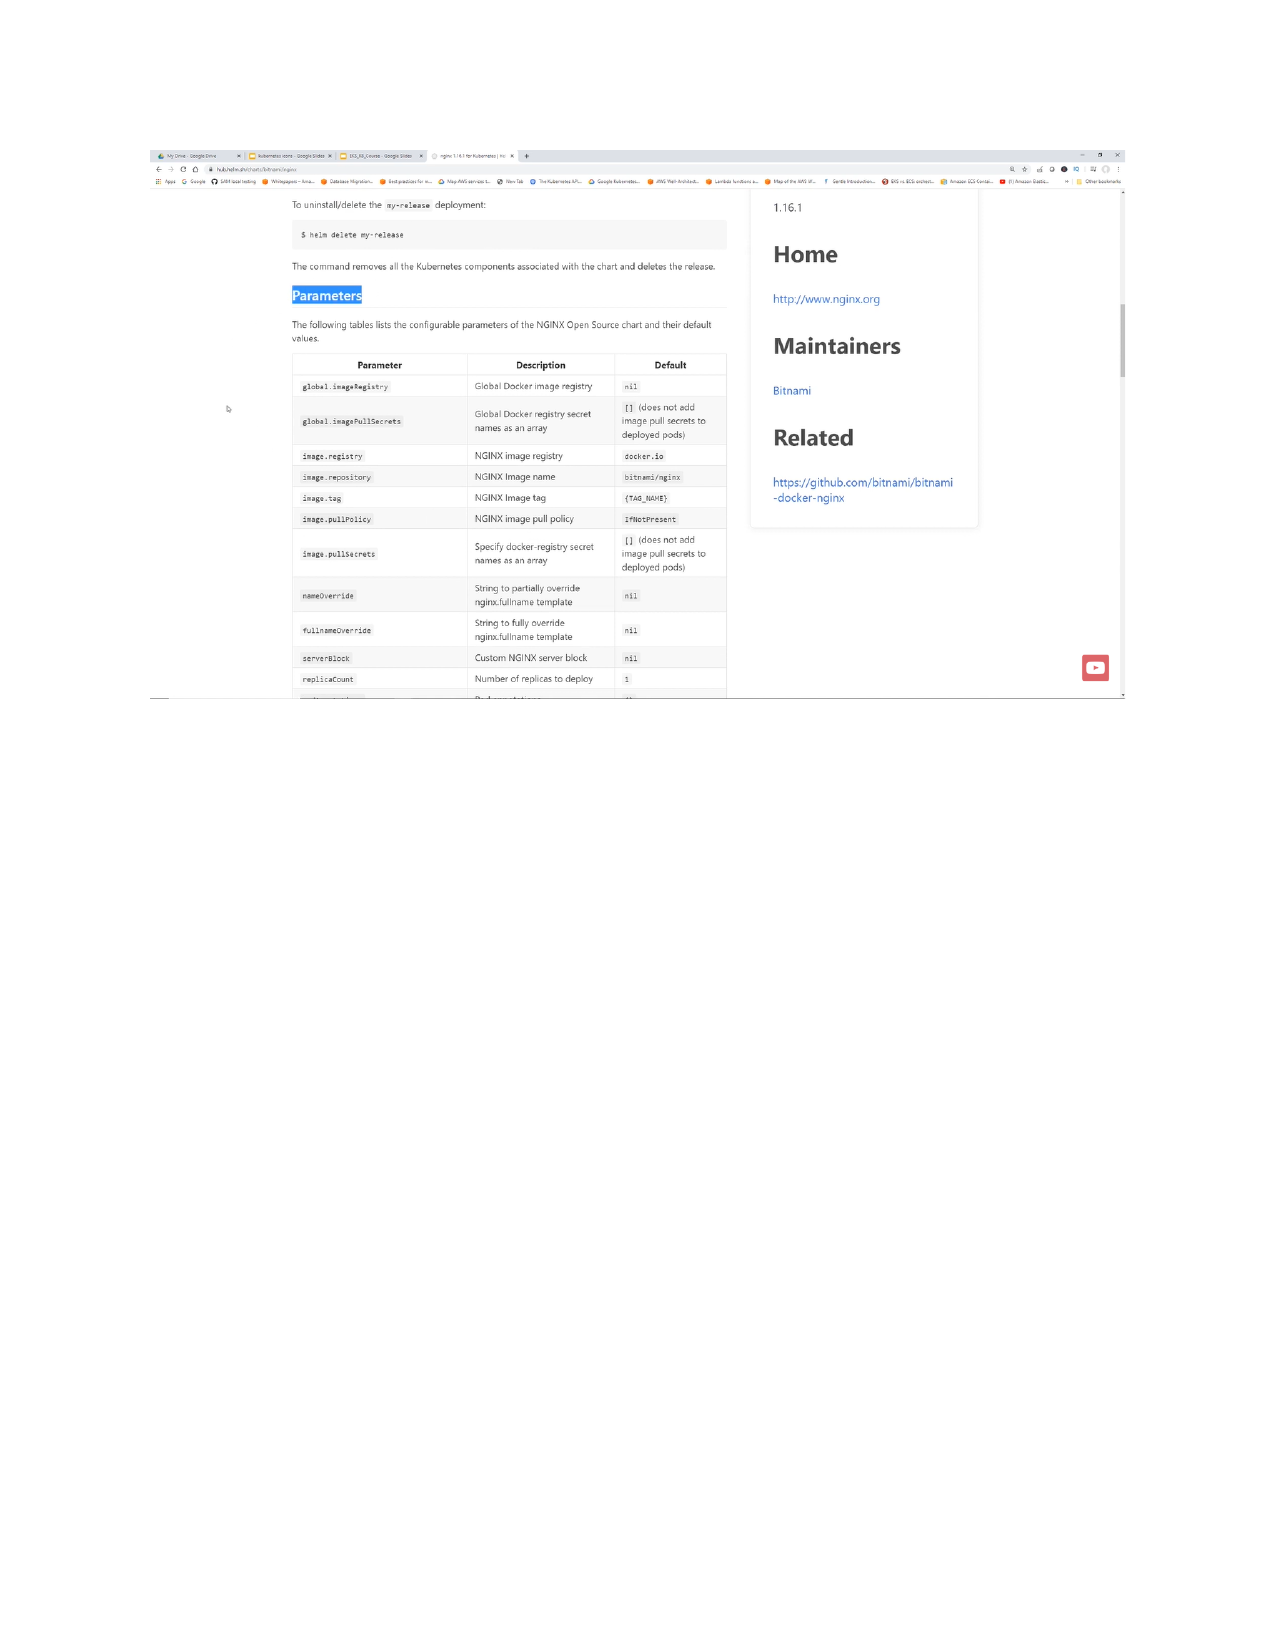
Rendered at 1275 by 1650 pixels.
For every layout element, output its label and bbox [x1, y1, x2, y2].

picture [150, 150, 1125, 699]
